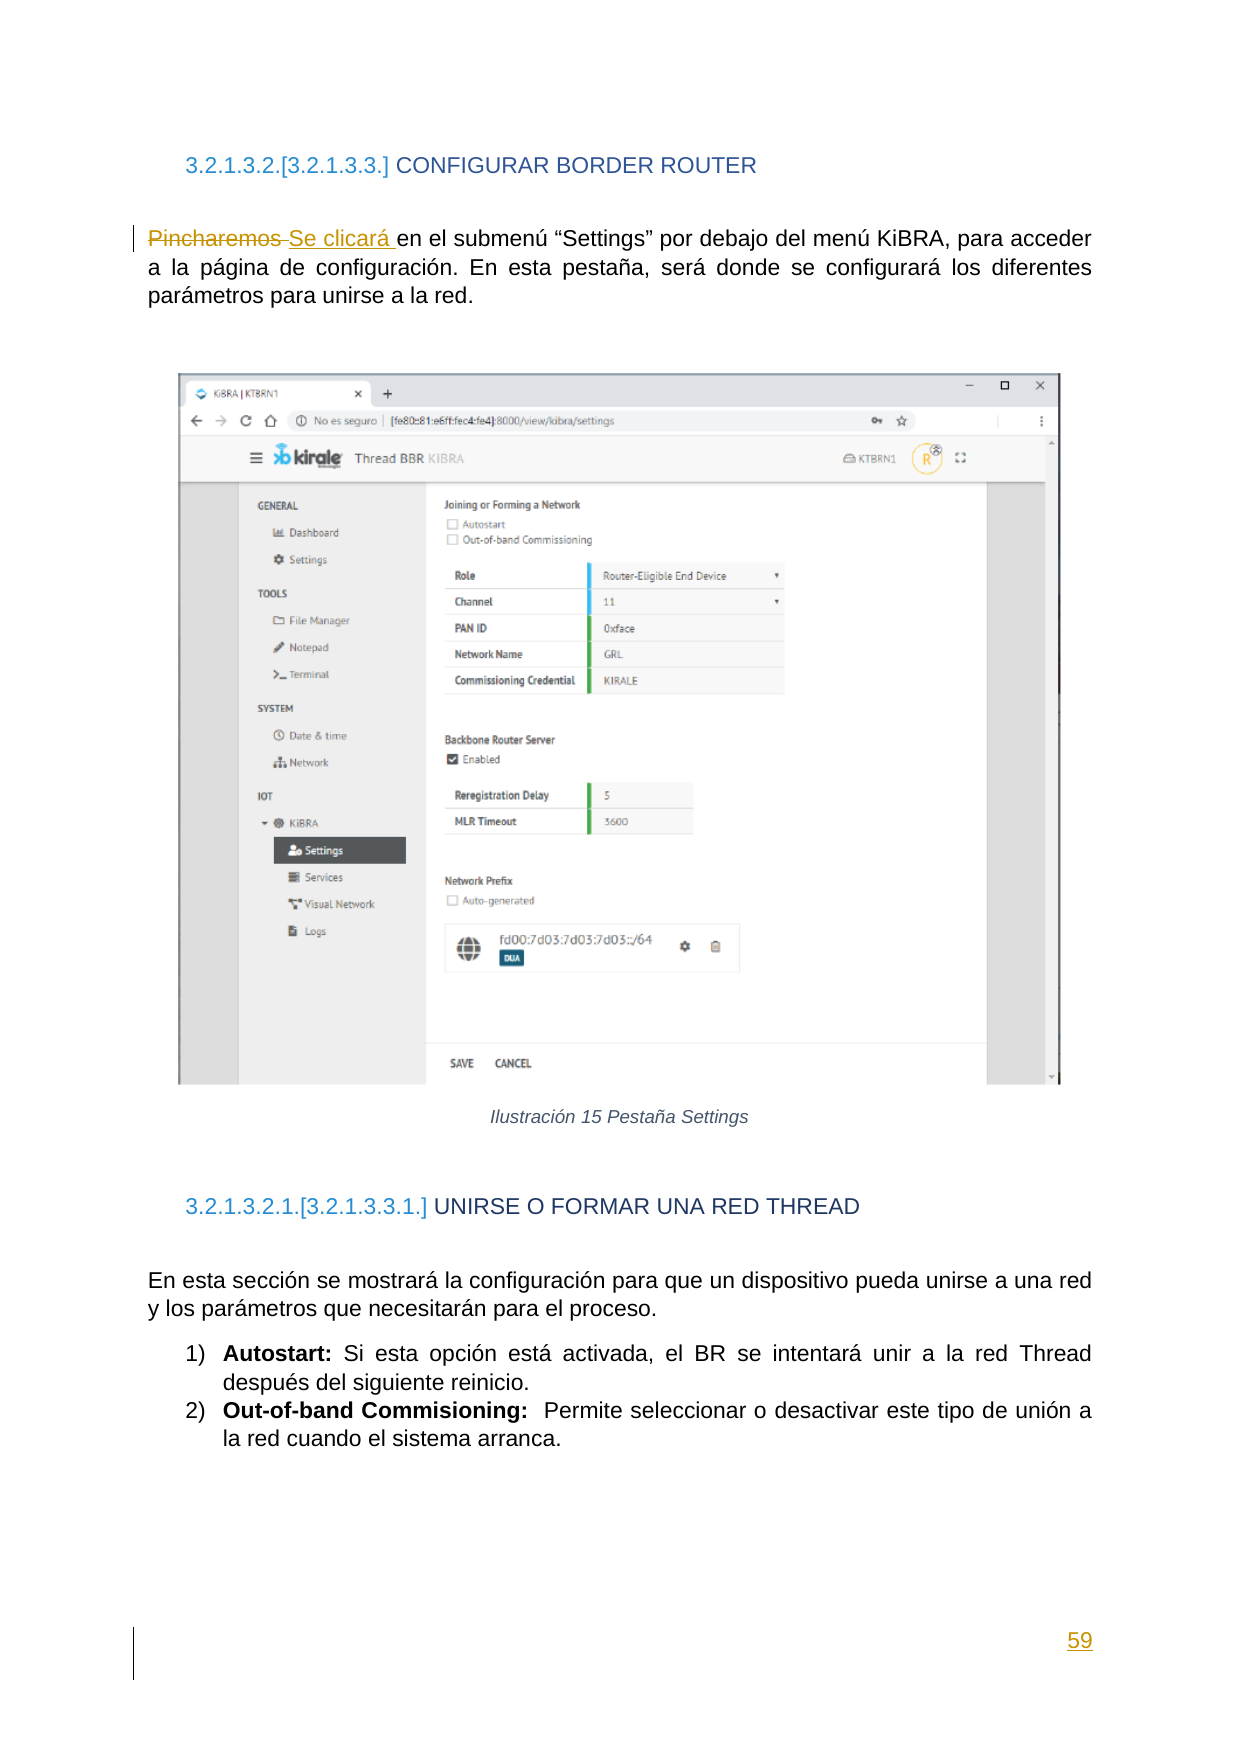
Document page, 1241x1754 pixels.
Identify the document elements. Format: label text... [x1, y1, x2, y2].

list Autostart: Si esta opción está activada, el BR se intentará unir a la red Thread después del siguiente reinicio. [185, 1340, 1092, 1395]
list Out-of-band Commisioning: Permite seleccionar o desactivar este tipo de unión a la red cuando el sistema arranca. [185, 1397, 1092, 1452]
subtitle CONFIGURAR BORDER ROUTER [185, 152, 1092, 178]
subtitle UNIRSE O FORMAR UNA RED THREAD [185, 1193, 1092, 1219]
text en el submenú “Settings” por debajo del menú KiBRA, para acceder a la página de configuración. En esta pestaña, será donde se configurará los diferentes parámetros para unirse a la red. [148, 225, 1092, 309]
picture [177, 372, 1063, 1087]
text En esta sección se mostrará la configuración para que un dispositivo pueda unirse a una red y los parámetros que necesitarán para el proceso. [148, 1267, 1092, 1321]
